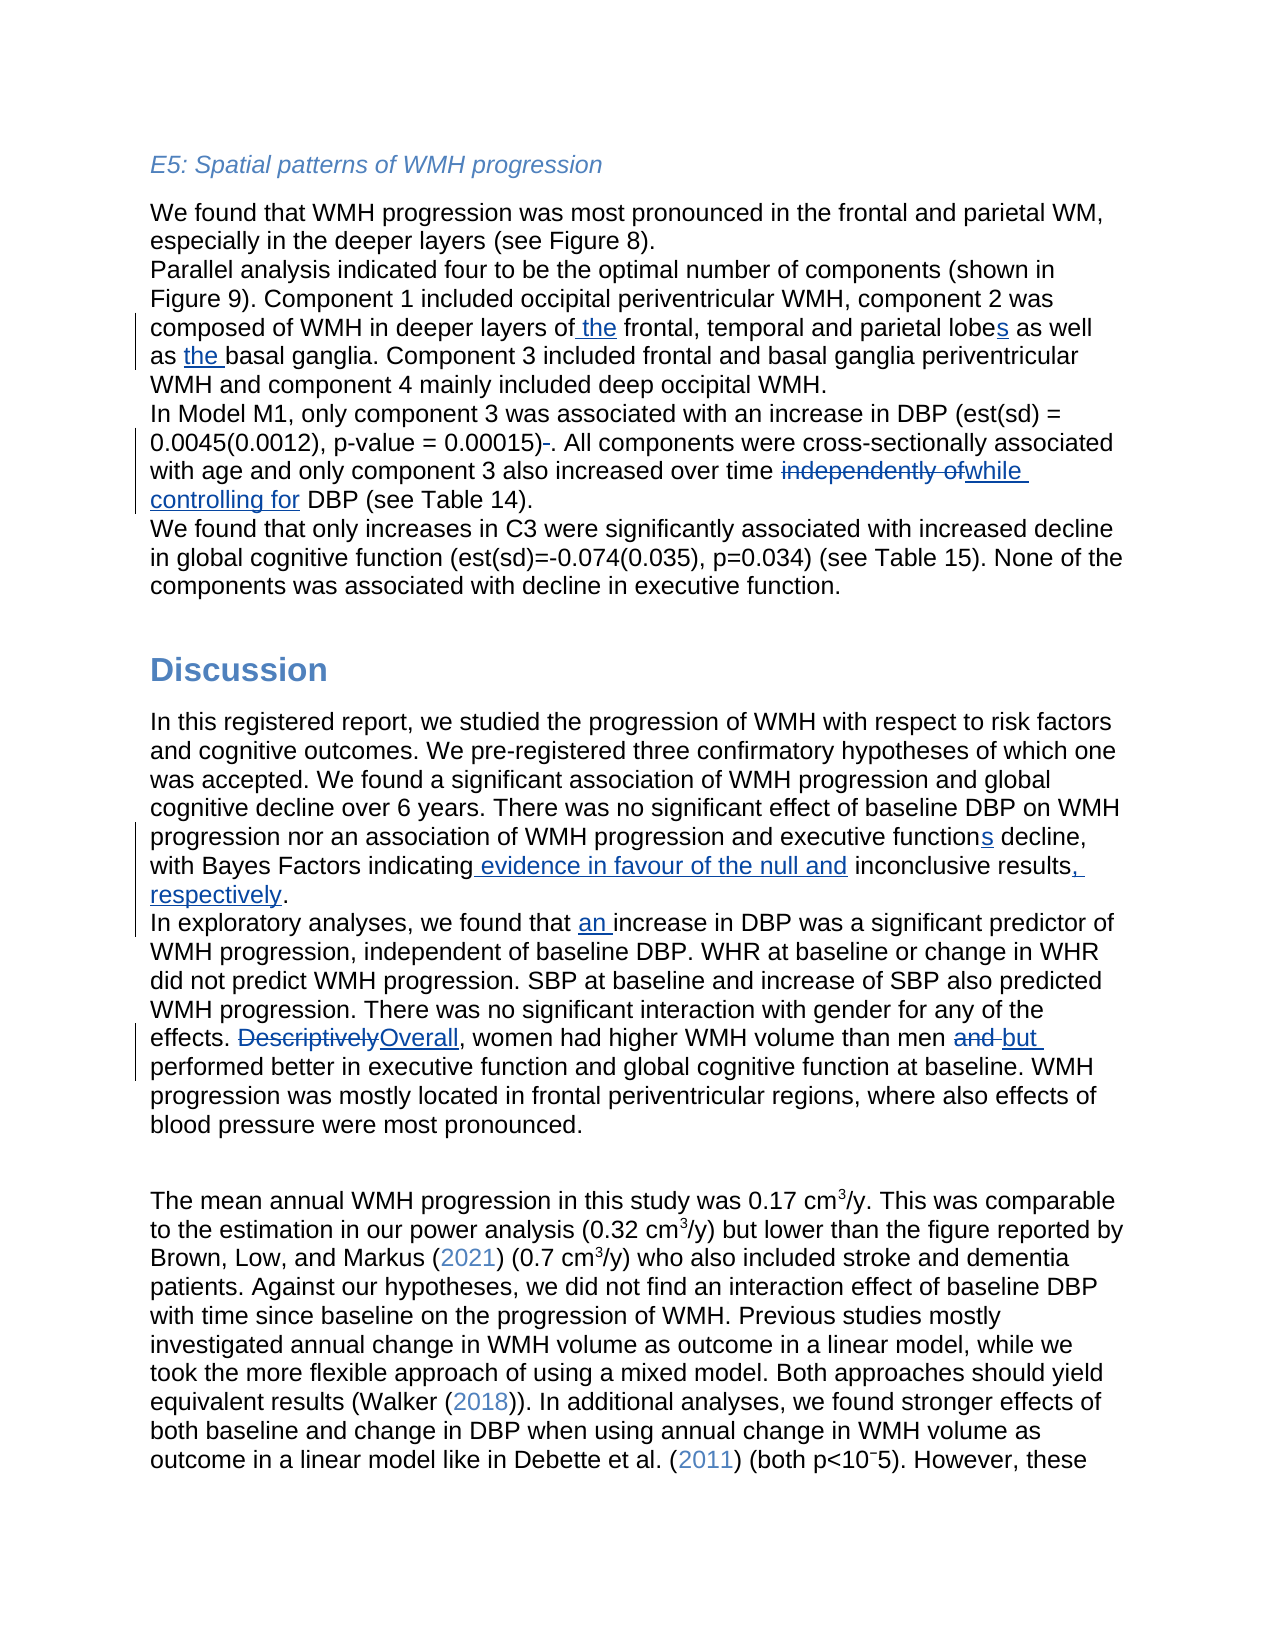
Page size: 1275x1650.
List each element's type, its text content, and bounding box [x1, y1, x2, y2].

subtitle Discussion [150, 650, 1125, 688]
text We found that WMH progression was most pronounced in the frontal and parietal WM, especially in the deeper layers (see Figure 8). Parallel analysis indicated four to be the optimal number of components (shown in Figure 9). Component 1 included occipital periventricular WMH, component 2 was composed of WMH in deeper layers of frontal, temporal and parietal lobe as well as basal ganglia. Component 3 included frontal and basal ganglia periventricular WMH and component 4 mainly included deep occipital WMH. In Model M1, only component 3 was associated with an increase in DBP (est(sd) = 0.0045(0.0012), p-value = 0.00015). All components were cross-sectionally associated with age and only component 3 also increased over time DBP (see Table 14). We found that only increases in C3 were significantly associated with increased decline in global cognitive function (est(sd)=-0.074(0.035), p=0.034) (see Table 15). None of the components was associated with decline in executive function. [150, 197, 1125, 600]
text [150, 1186, 1125, 1473]
subtitle E5: Spatial patterns of WMH progression [150, 150, 1125, 179]
text In this registered report, we studied the progression of WMH with respect to risk factors and cognitive outcomes. We pre-registered three confirmatory hypotheses of which one was accepted. We found a significant association of WMH progression and global cognitive decline over 6 years. There was no significant effect of baseline DBP on WMH progression nor an association of WMH progression and executive function decline, with Bayes Factors indicating inconclusive results. In exploratory analyses, we found that increase in DBP was a significant predictor of WMH progression, independent of baseline DBP. WHR at baseline or change in WHR did not predict WMH progression. SBP at baseline and increase of SBP also predicted WMH progression. There was no significant interaction with gender for any of the effects. , women had higher WMH volume than men performed better in executive function and global cognitive function at baseline. WMH progression was mostly located in frontal periventricular regions, where also effects of blood pressure were most pronounced. [150, 707, 1125, 1167]
